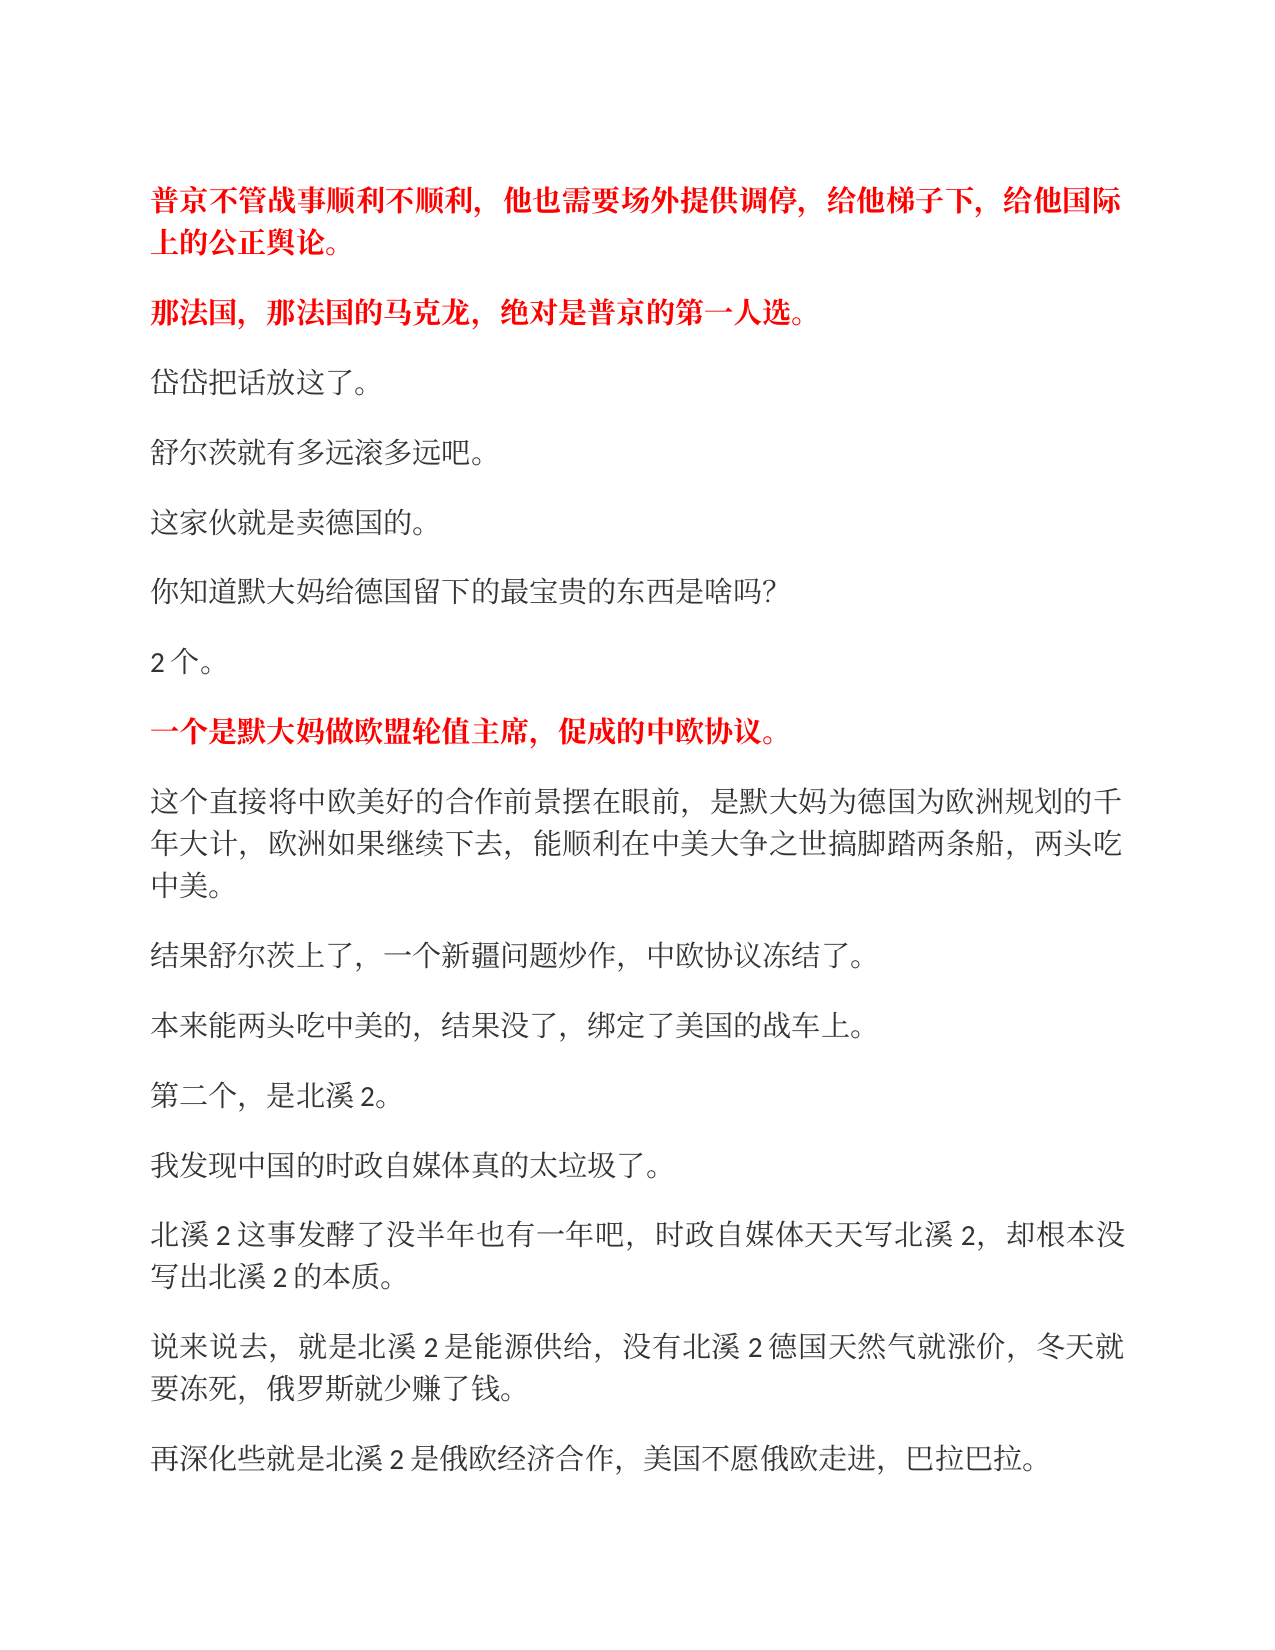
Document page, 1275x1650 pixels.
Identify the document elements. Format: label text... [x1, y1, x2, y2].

text 结果舒尔茨上了，一个新疆问题炒作，中欧协议冻结了。 [150, 933, 1125, 974]
text 你知道默大妈给德国留下的最宝贵的东西是啥吗？ [150, 569, 1125, 611]
text 再深化些就是北溪2是俄欧经济合作，美国不愿俄欧走进，巴拉巴拉。 [150, 1436, 1125, 1478]
text 普京不管战事顺利不顺利，他也需要场外提供调停，给他梯子下，给他国际上的公正舆论。 [150, 178, 1125, 262]
text 本来能两头吃中美的，结果没了，绑定了美国的战车上。 [150, 1003, 1125, 1044]
text 说来说去，就是北溪2是能源供给，没有北溪2德国天然气就涨价，冬天就要冻死，俄罗斯就少赚了钱。 [150, 1324, 1125, 1408]
text 岱岱把话放这了。 [150, 360, 1125, 402]
text 这家伙就是卖德国的。 [150, 499, 1125, 541]
text 舒尔茨就有多远滚多远吧。 [150, 429, 1125, 471]
text 北溪2这事发酵了没半年也有一年吧，时政自媒体天天写北溪2，却根本没写出北溪2的本质。 [150, 1212, 1125, 1296]
text 一个是默大妈做欧盟轮值主席，促成的中欧协议。 [150, 709, 1125, 751]
text 2个。 [150, 639, 1125, 681]
text 这个直接将中欧美好的合作前景摆在眼前，是默大妈为德国为欧洲规划的千年大计，欧洲如果继续下去，能顺利在中美大争之世搞脚踏两条船，两头吃中美。 [150, 779, 1125, 905]
text 第二个，是北溪2。 [150, 1072, 1125, 1114]
text 那法国，那法国的马克龙，绝对是普京的第一人选。 [150, 290, 1125, 332]
text 我发现中国的时政自媒体真的太垃圾了。 [150, 1142, 1125, 1184]
